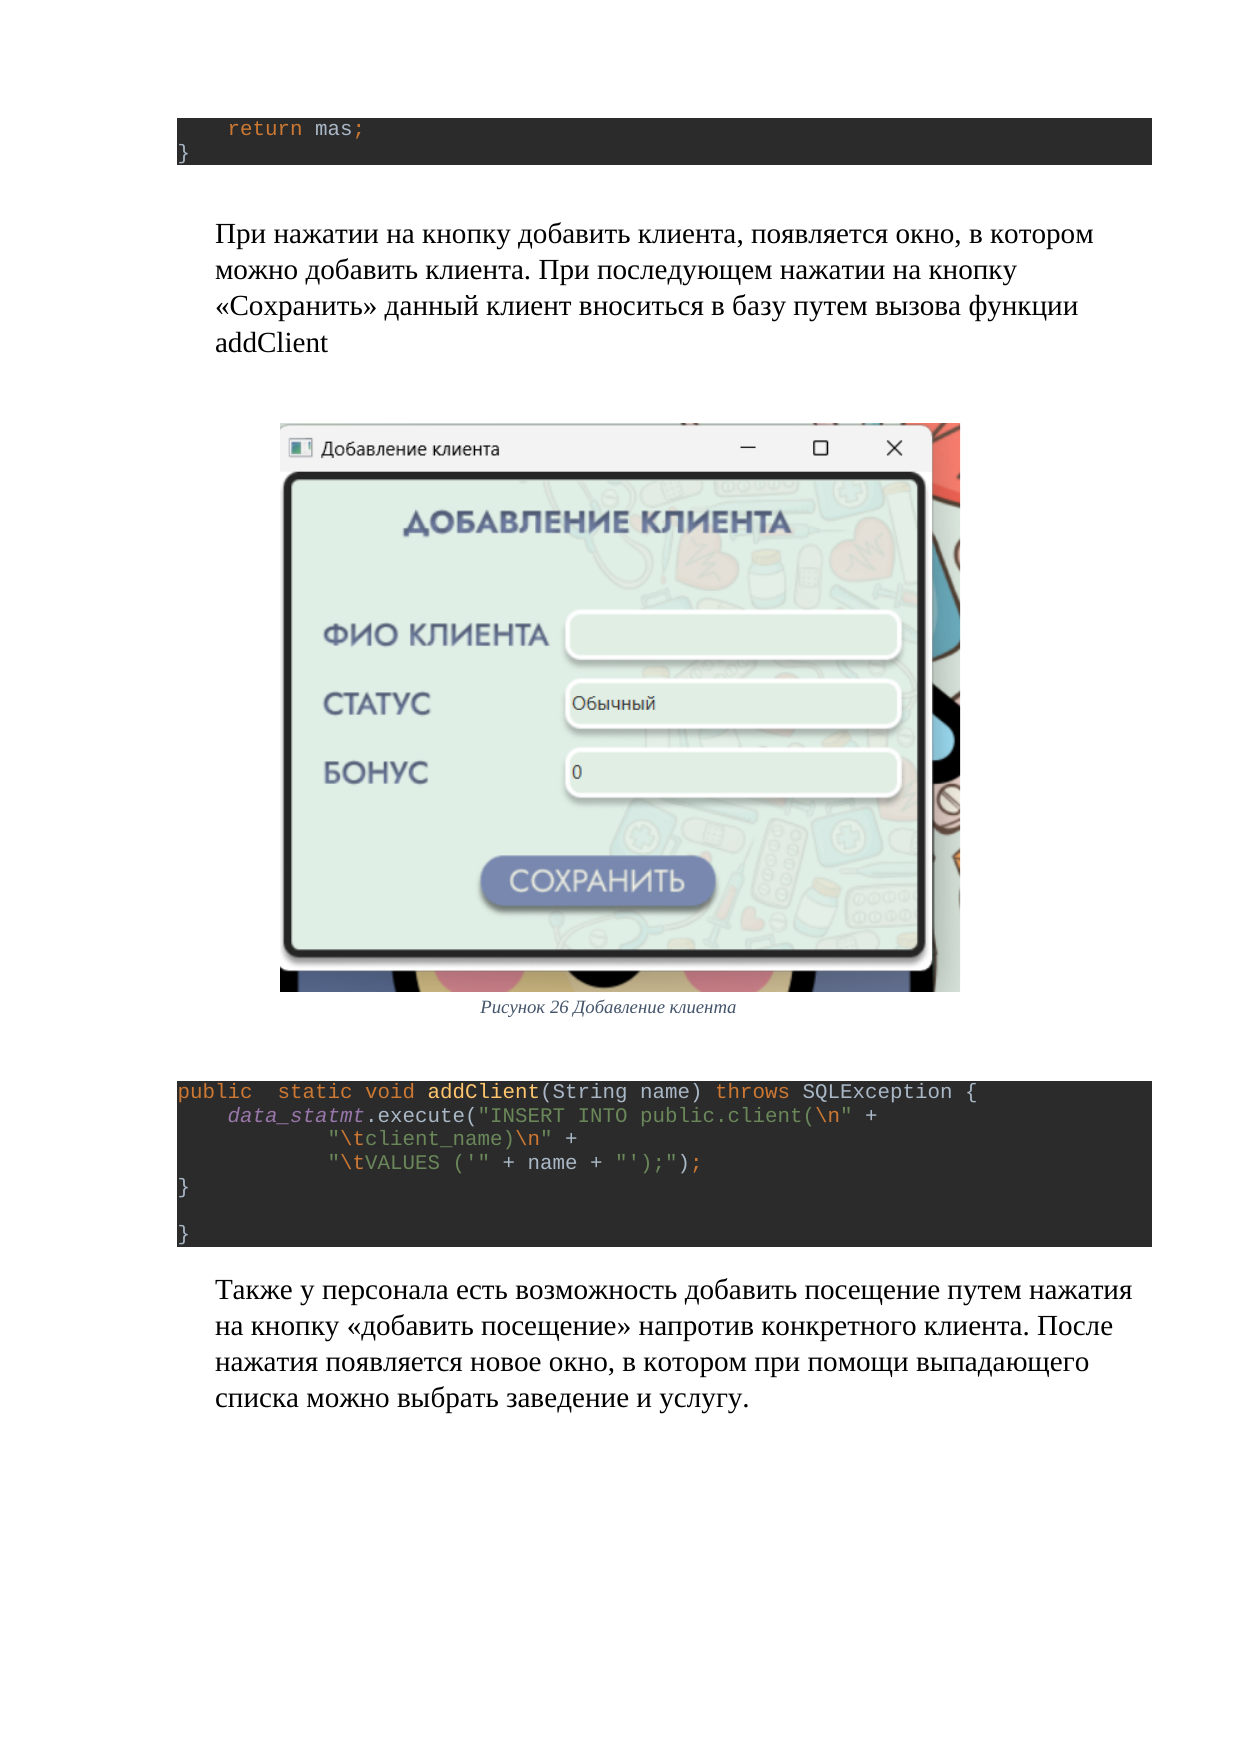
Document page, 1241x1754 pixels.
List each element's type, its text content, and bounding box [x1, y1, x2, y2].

text } [177, 1199, 1152, 1247]
text При нажатии на кнопку добавить клиента, появляется окно, в котором можно добавить клиента. При последующем нажатии на кнопку «Сохранить» данный клиент вноситься в базу путем вызова функции addClient [215, 216, 1152, 358]
text Также у персонала есть возможность добавить посещение путем нажатия на кнопку «добавить посещение» напротив конкретного клиента. После нажатия появляется новое окно, в котором при помощи выпадающего списка можно выбрать заведение и услугу. [215, 1272, 1152, 1414]
text public static void addClient(String name) throws SQLException { data_statmt.execute("INSERT INTO public.client(\n" + "\tclient_name)\n" + "\tVALUES ('" + name + "');"); } [177, 1081, 1152, 1199]
picture [280, 423, 961, 992]
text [177, 118, 1152, 165]
